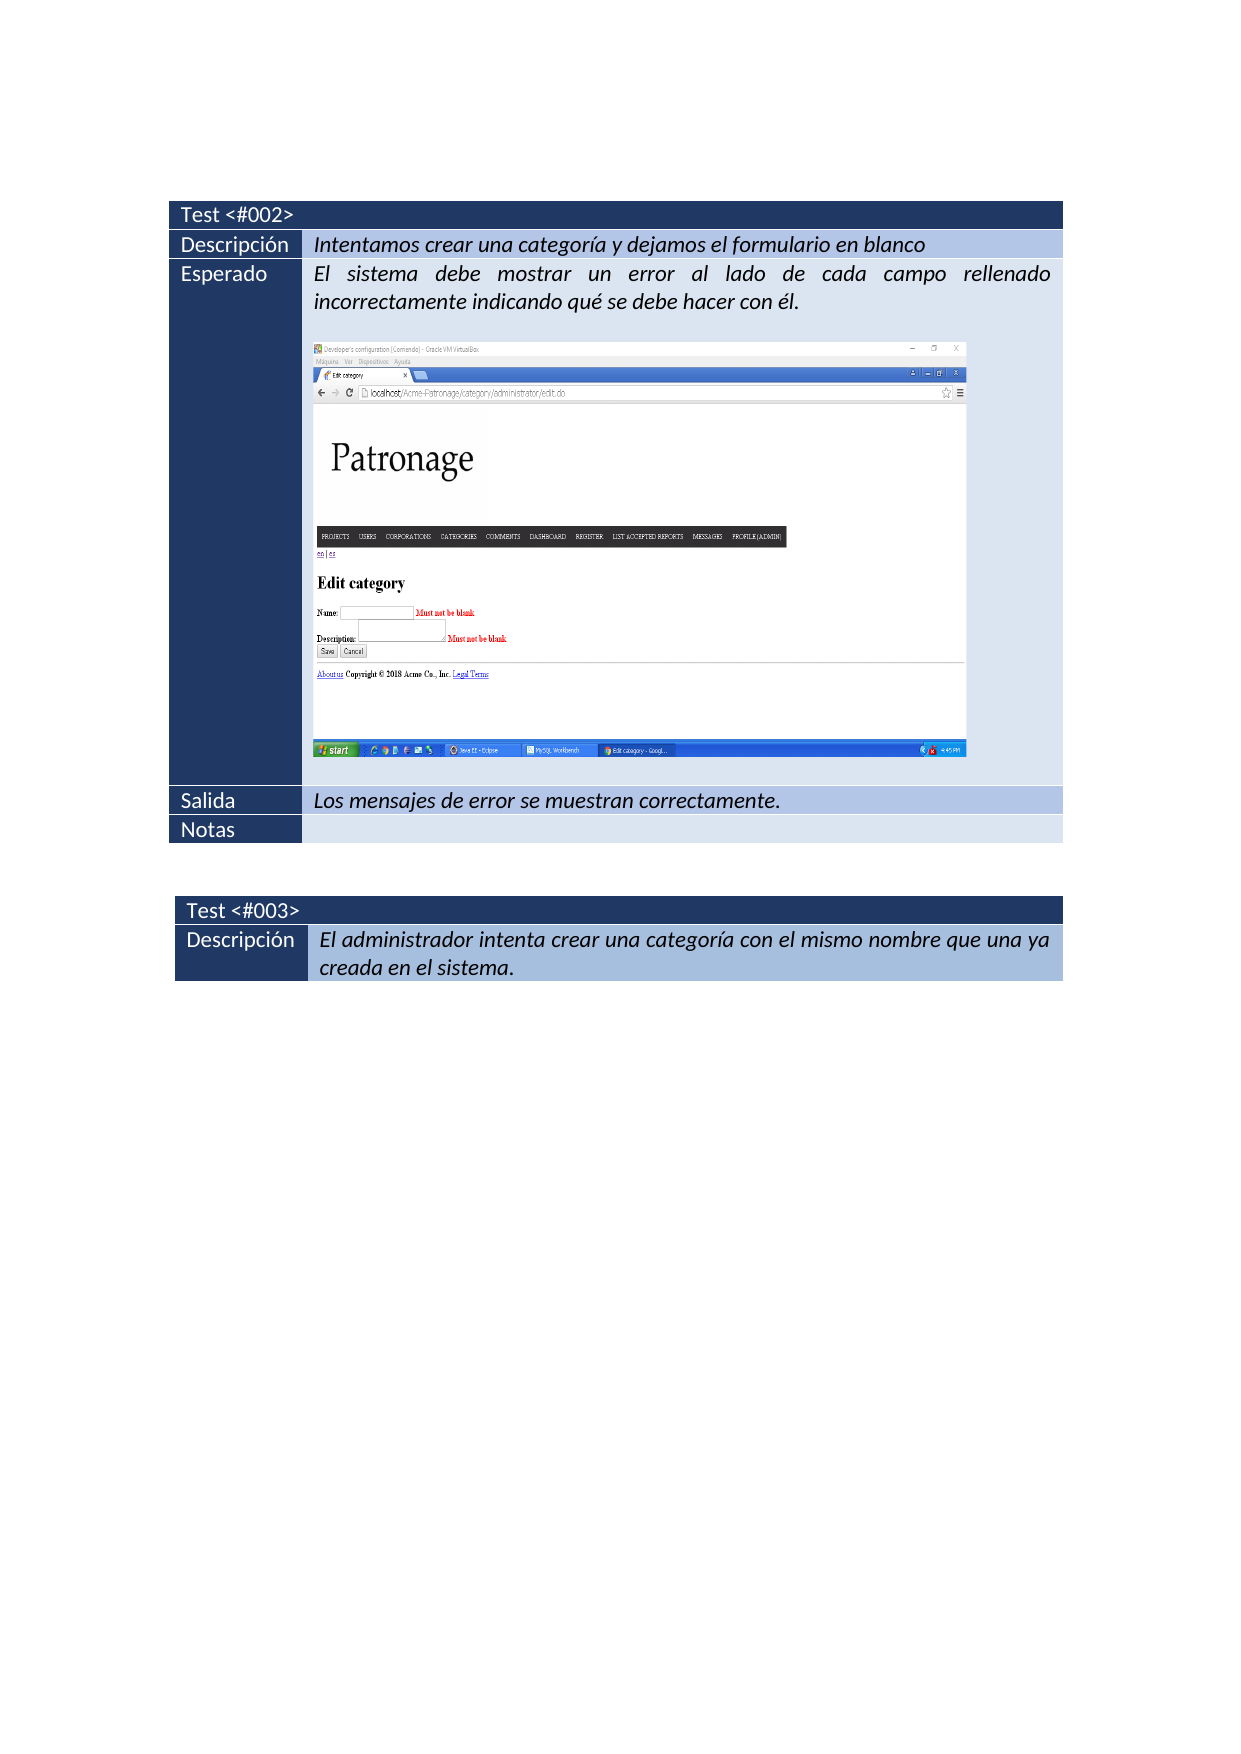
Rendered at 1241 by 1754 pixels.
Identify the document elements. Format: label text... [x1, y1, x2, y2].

table_cell [302, 815, 1063, 843]
table_cell Salida [169, 786, 302, 814]
table_header Test <#003> [175, 896, 1063, 924]
table_cell Notas [169, 815, 302, 843]
table_cell Los mensajes de error se muestran correctamente. [302, 786, 1063, 814]
table_cell El administrador intenta crear una categoría con el mismo nombre que una ya creada en el sistema. [308, 925, 1063, 981]
picture [313, 342, 967, 757]
table_cell Esperado [169, 259, 302, 785]
table_cell Descripción [169, 230, 302, 258]
table_cell Descripción [175, 925, 308, 981]
table_header Test <#002> [169, 201, 1063, 229]
table_cell Intentamos crear una categoría y dejamos el formulario en blanco [302, 230, 1063, 258]
table_cell El sistema debe mostrar un error al lado de cada campo rellenado incorrectamente indicando qué se debe hacer con él. [302, 259, 1063, 785]
